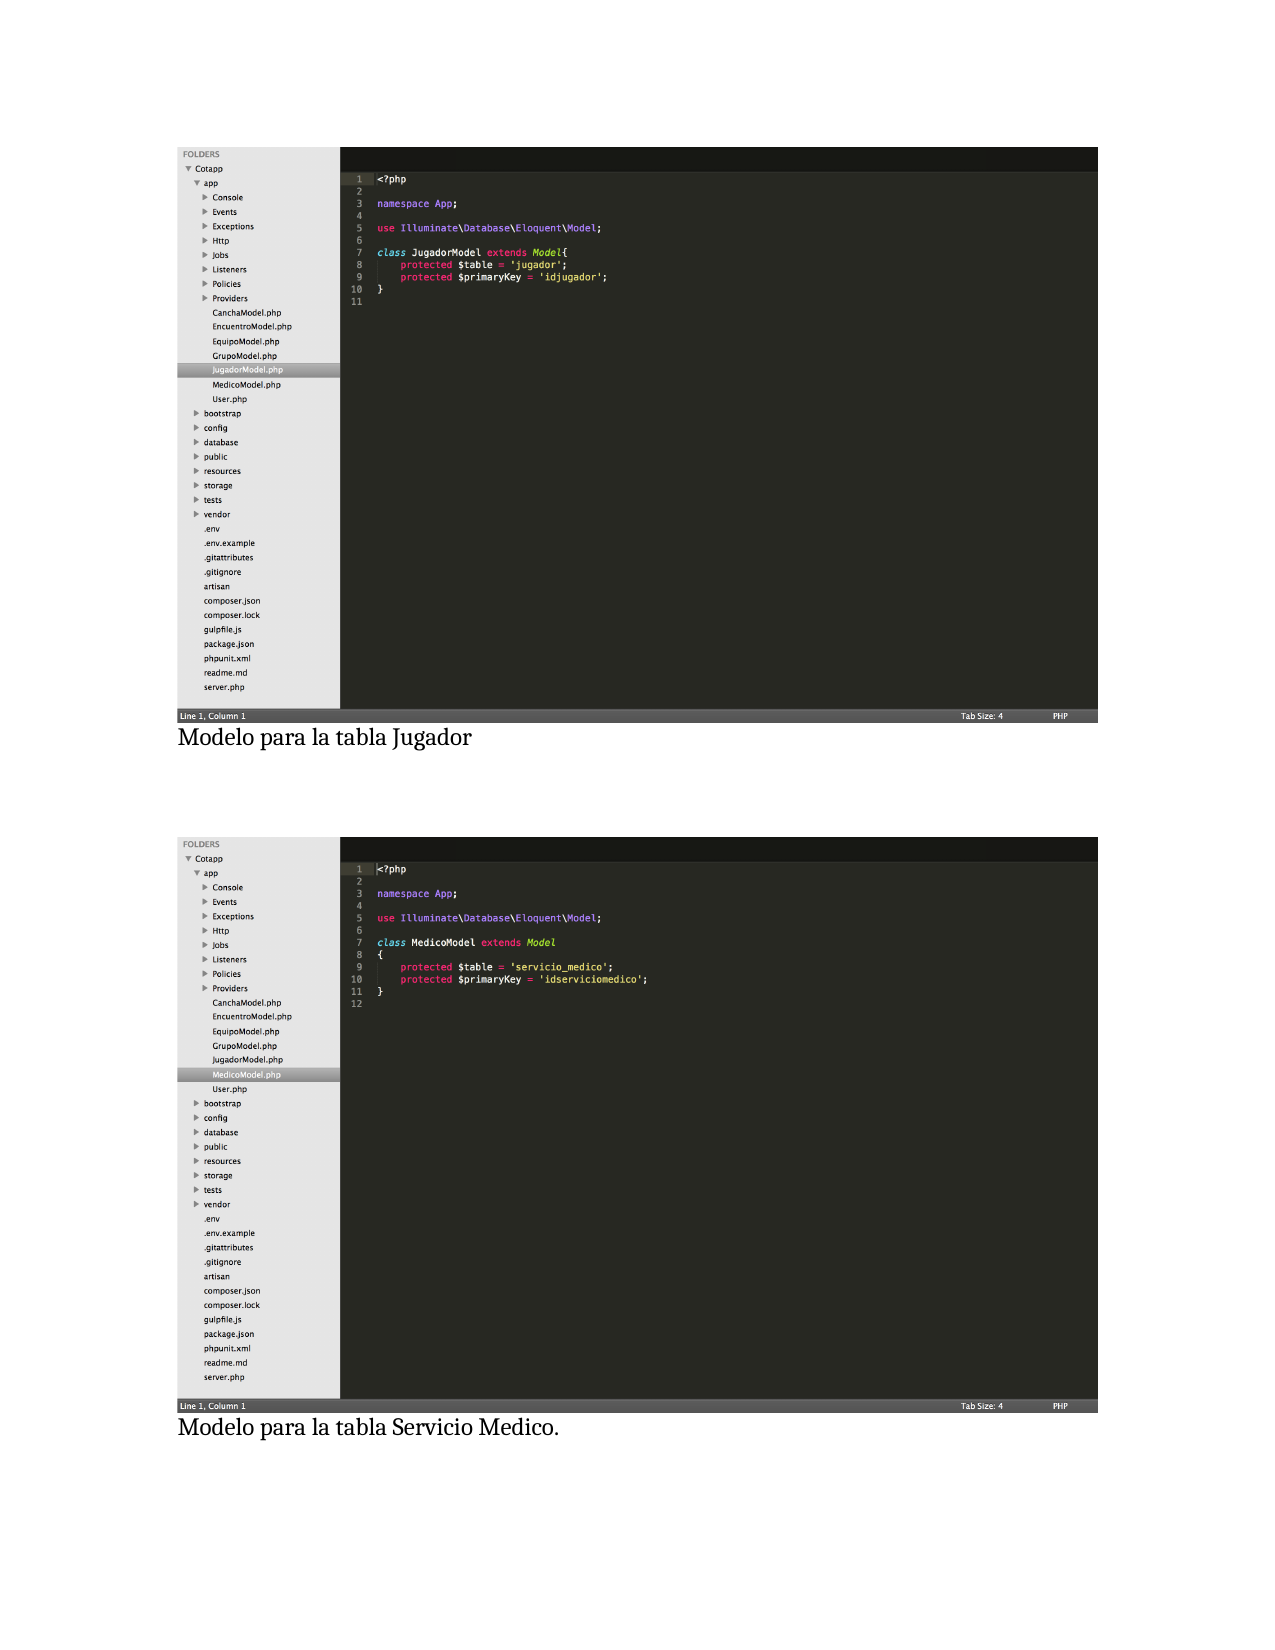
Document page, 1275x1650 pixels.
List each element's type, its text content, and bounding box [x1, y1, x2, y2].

picture [177, 147, 1098, 723]
text Modelo para la tabla Servicio Medico. [177, 1413, 1098, 1441]
picture [177, 837, 1098, 1413]
text Modelo para la tabla Jugador [177, 723, 1098, 751]
